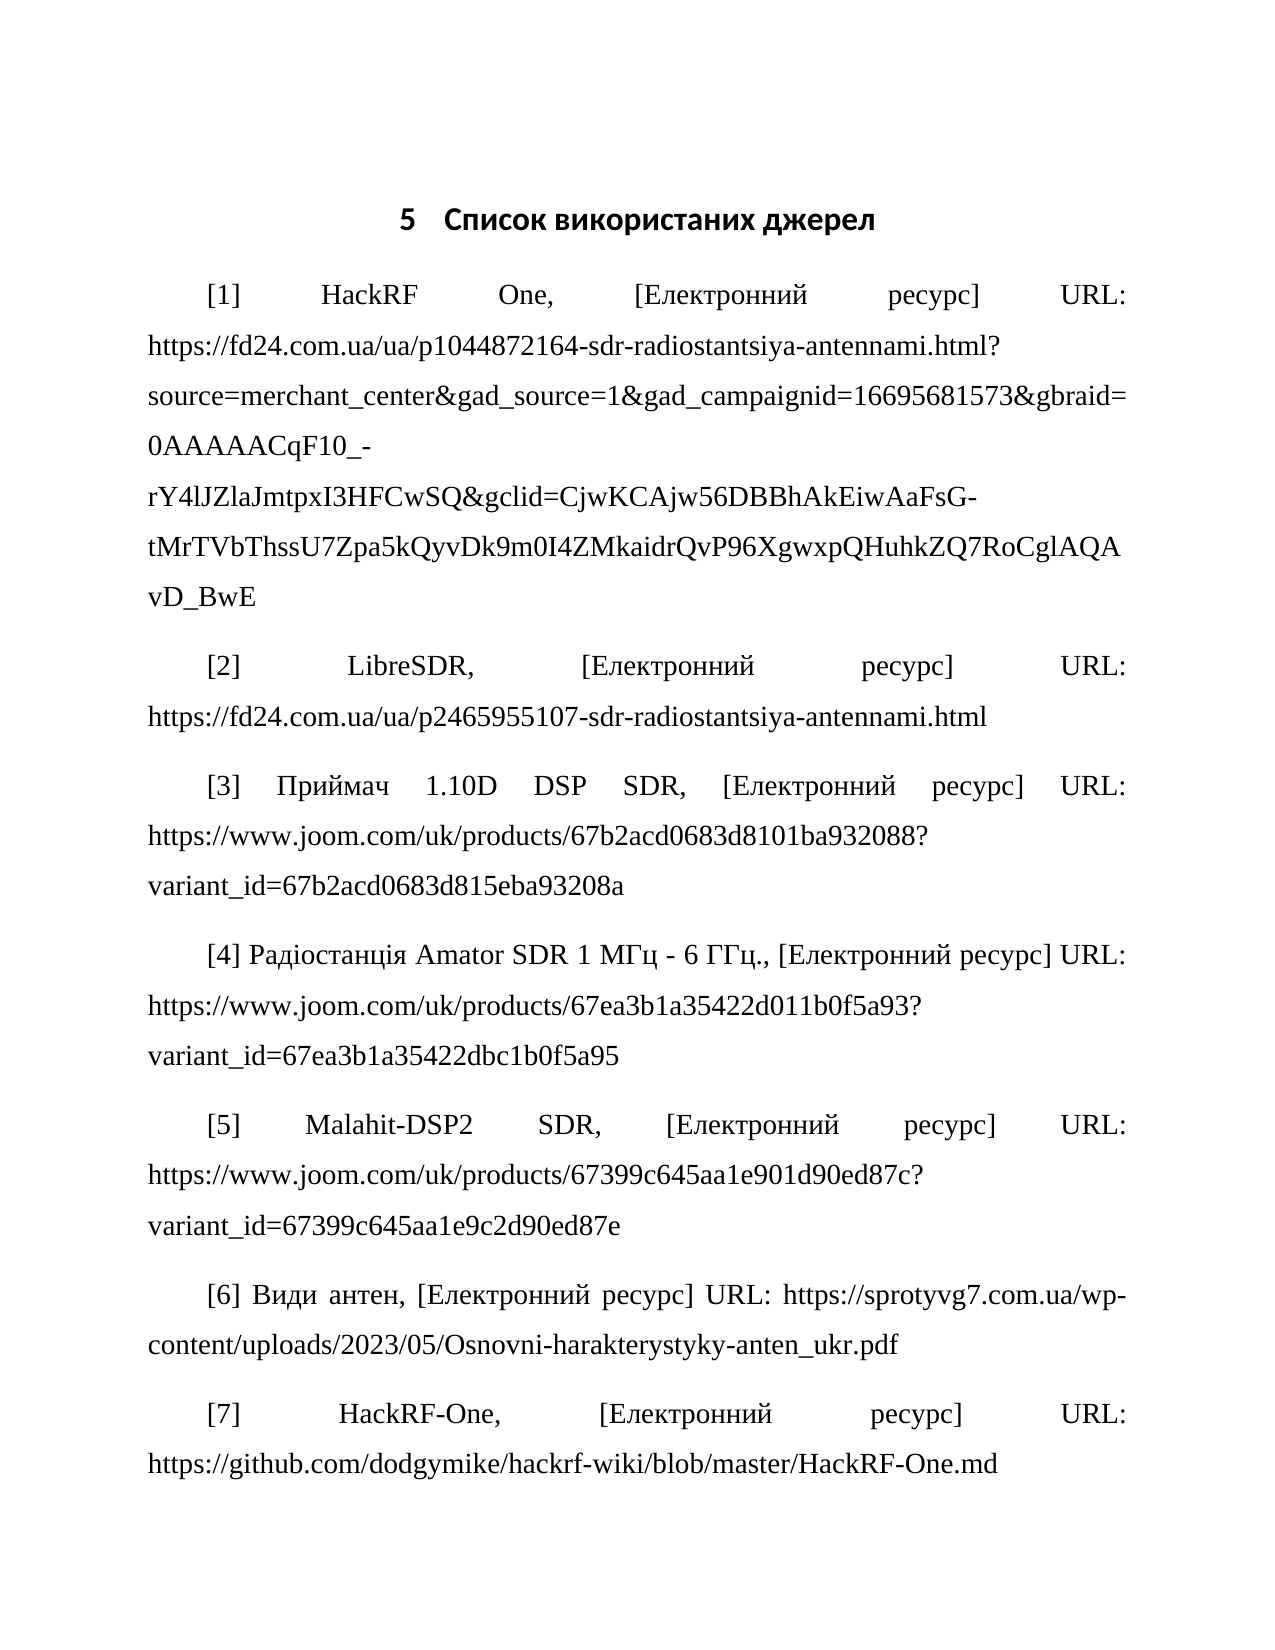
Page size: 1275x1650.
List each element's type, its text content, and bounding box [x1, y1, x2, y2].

text [6] Види антен, [Електронний ресурс] URL: https://sprotyvg7.com.ua/wp-content/uploads/2023/05/Osnovni-harakterystyky-anten_ukr.pdf [148, 1277, 1127, 1361]
text [4] Радіостанція Amator SDR 1 МГц - 6 ГГц., [Електронний ресурс] URL: https://www.joom.com/uk/products/67ea3b1a35422d011b0f5a93?variant_id=67ea3b1a35422dbc1b0f5a95 [148, 937, 1127, 1072]
text [3] Приймач 1.10D DSP SDR, [Електронний ресурс] URL: https://www.joom.com/uk/products/67b2acd0683d8101ba932088?variant_id=67b2acd0683d815eba93208a [148, 768, 1127, 902]
text [2] LibreSDR, [Електронний ресурс] URL: https://fd24.com.ua/ua/p2465955107-sdr-radiostantsiya-antennami.html [148, 648, 1127, 732]
text [5] Malahit-DSP2 SDR, [Електронний ресурс] URL: https://www.joom.com/uk/products/67399c645aa1e901d90ed87c?variant_id=67399c645aa1e9c2d90ed87e [148, 1107, 1127, 1241]
text [7] HackRF-One, [Електронний ресурс] URL: https://github.com/dodgymike/hackrf-wiki/blob/master/HackRF-One.md [148, 1396, 1127, 1480]
subtitle Список використаних джерел [148, 198, 1127, 238]
text [1] HackRF One, [Електронний ресурс] URL: https://fd24.com.ua/ua/p1044872164-sdr-radiostantsiya-antennami.html?source=merchant_center&gad_source=1&gad_campaignid=16695681573&gbraid=0AAAAACqF10_-rY4lJZlaJmtpxI3HFCwSQ&gclid=CjwKCAjw56DBBhAkEiwAaFsG-tMrTVbThssU7Zpa5kQyvDk9m0I4ZMkaidrQvP96XgwxpQHuhkZQ7RoCglAQAvD_BwE [148, 277, 1127, 613]
